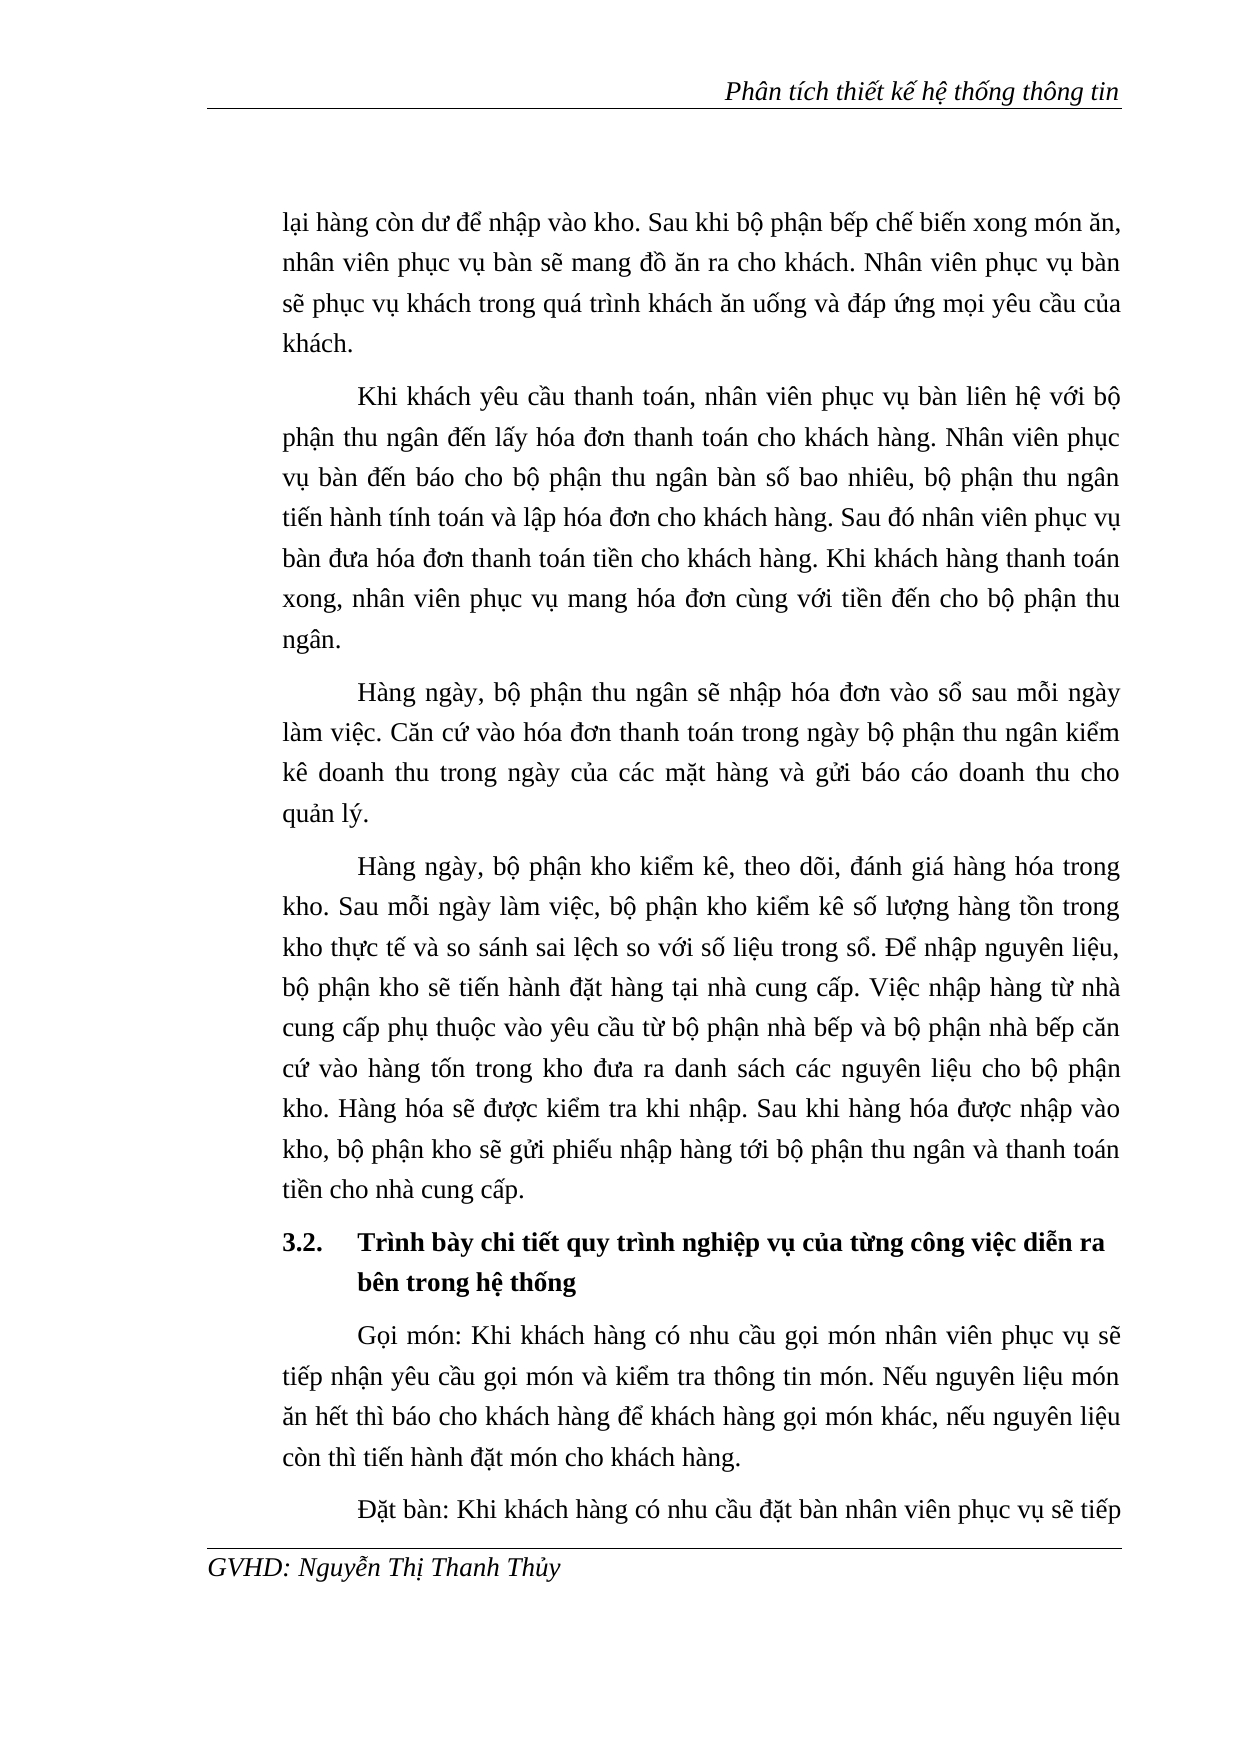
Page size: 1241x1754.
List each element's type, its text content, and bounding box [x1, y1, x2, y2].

subtitle Trình bày chi tiết quy trình nghiệp vụ của từng công việc diễn ra bên trong hệ thống [282, 1226, 1122, 1298]
text Hàng ngày, bộ phận kho kiểm kê, theo dõi, đánh giá hàng hóa trong kho. Sau mỗi ngày làm việc, bộ phận kho kiểm kê số lượng hàng tồn trong kho thực tế và so sánh sai lệch so với số liệu trong sổ. Để nhập nguyên liệu, bộ phận kho sẽ tiến hành đặt hàng tại nhà cung cấp. Việc nhập hàng từ nhà cung cấp phụ thuộc vào yêu cầu từ bộ phận nhà bếp và bộ phận nhà bếp căn cứ vào hàng tốn trong kho đưa ra danh sách các nguyên liệu cho bộ phận kho. Hàng hóa sẽ được kiểm tra khi nhập. Sau khi hàng hóa được nhập vào kho, bộ phận kho sẽ gửi phiếu nhập hàng tới bộ phận thu ngân và thanh toán tiền cho nhà cung cấp. [282, 850, 1122, 1204]
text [282, 206, 1122, 358]
text Khi khách yêu cầu thanh toán, nhân viên phục vụ bàn liên hệ với bộ phận thu ngân đến lấy hóa đơn thanh toán cho khách hàng. Nhân viên phục vụ bàn đến báo cho bộ phận thu ngân bàn số bao nhiêu, bộ phận thu ngân tiến hành tính toán và lập hóa đơn cho khách hàng. Sau đó nhân viên phục vụ bàn đưa hóa đơn thanh toán tiền cho khách hàng. Khi khách hàng thanh toán xong, nhân viên phục vụ mang hóa đơn cùng với tiền đến cho bộ phận thu ngân. [282, 380, 1122, 654]
text Gọi món: Khi khách hàng có nhu cầu gọi món nhân viên phục vụ sẽ tiếp nhận yêu cầu gọi món và kiểm tra thông tin món. Nếu nguyên liệu món ăn hết thì báo cho khách hàng để khách hàng gọi món khác, nếu nguyên liệu còn thì tiến hành đặt món cho khách hàng. [282, 1319, 1122, 1472]
text Hàng ngày, bộ phận thu ngân sẽ nhập hóa đơn vào sổ sau mỗi ngày làm việc. Căn cứ vào hóa đơn thanh toán trong ngày bộ phận thu ngân kiểm kê doanh thu trong ngày của các mặt hàng và gửi báo cáo doanh thu cho quản lý. [282, 676, 1122, 828]
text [282, 1494, 1122, 1525]
